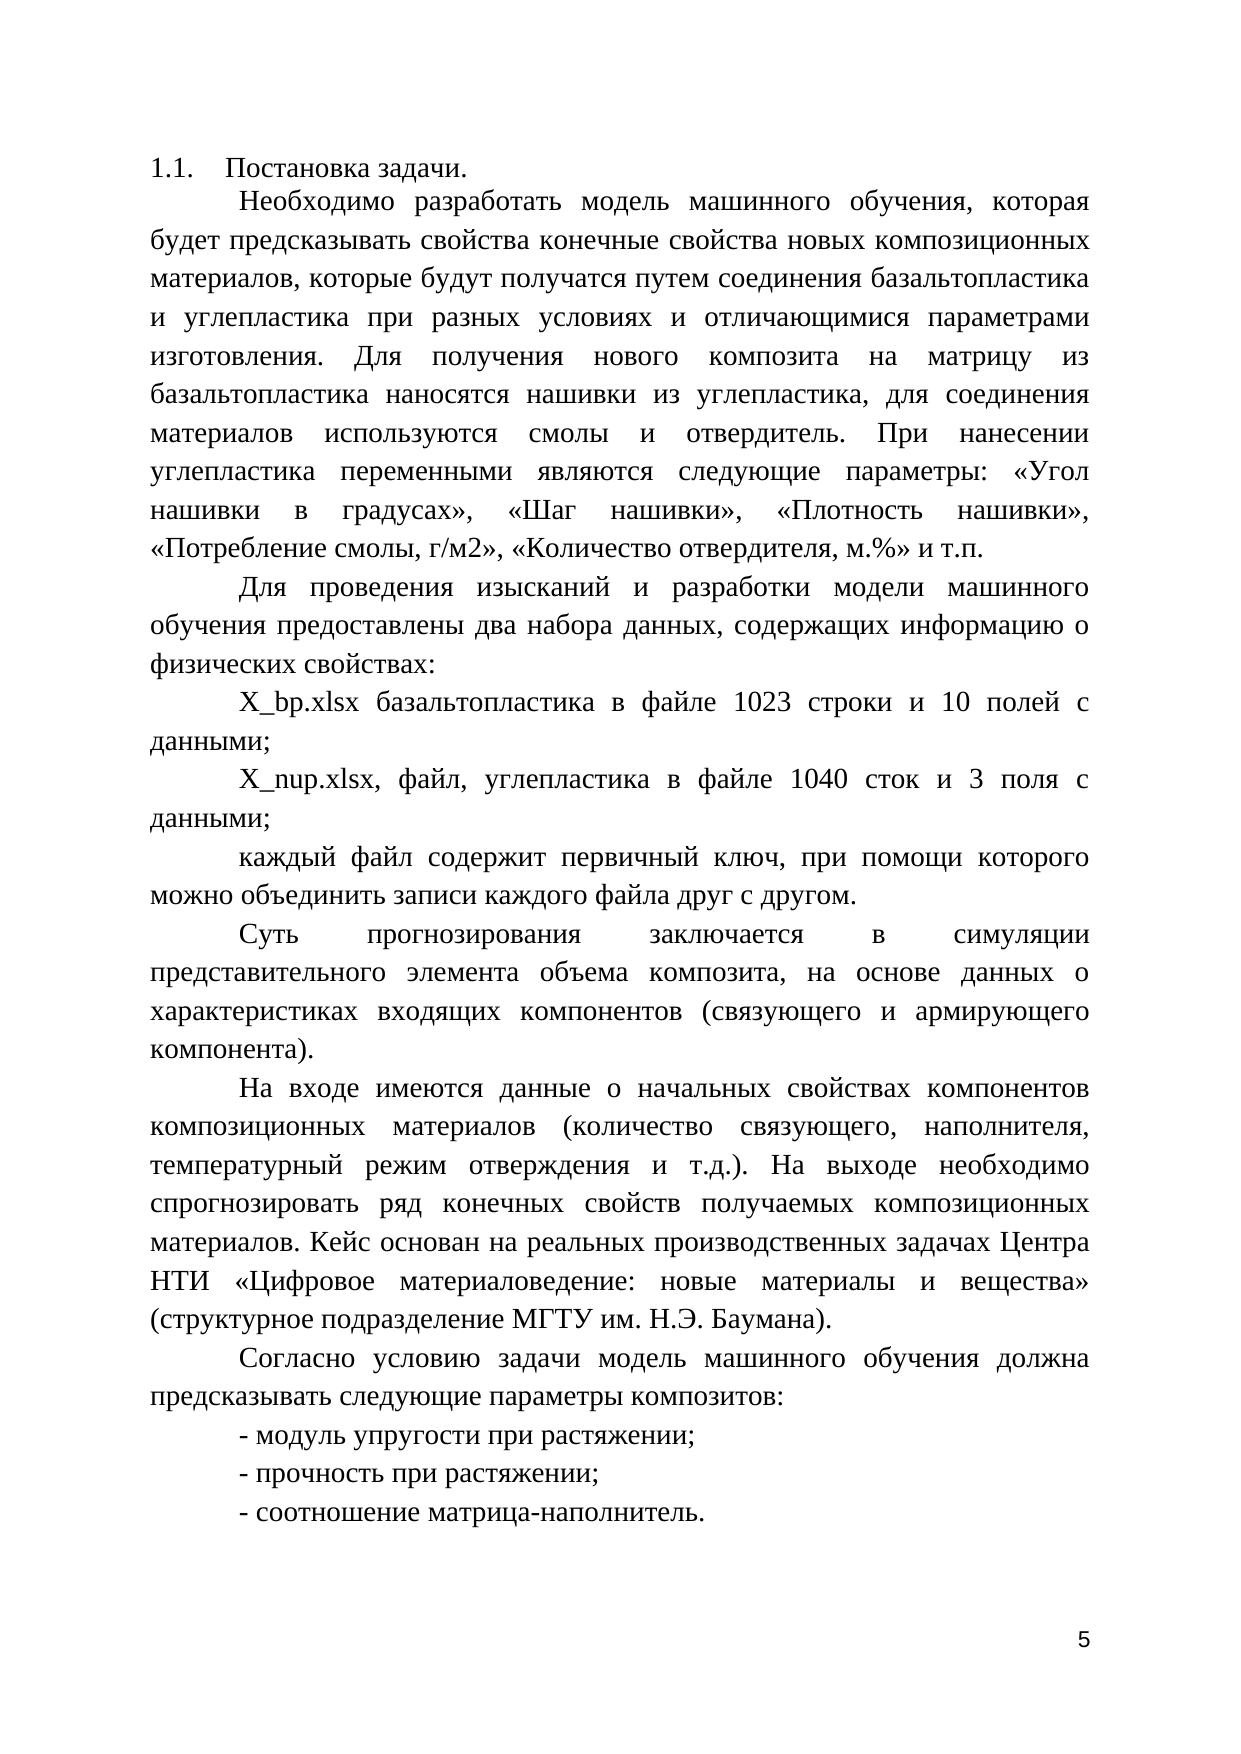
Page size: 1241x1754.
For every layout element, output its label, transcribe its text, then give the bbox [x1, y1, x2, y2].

list Постановка задачи. [150, 150, 1090, 183]
text каждый файл содержит первичный ключ, при помощи которого можно объединить записи каждого файла друг с другом. [150, 839, 1090, 911]
text Суть прогнозирования заключается в симуляции представительного элемента объема композита, на основе данных о характеристиках входящих компонентов (связующего и армирующего компонента). [150, 916, 1090, 1065]
text Х_nup.xlsx, файл, углепластика в файле 1040 сток и 3 поля с данными; [150, 762, 1090, 834]
text Необходимо разработать модель машинного обучения, которая будет предсказывать свойства конечные свойства новых композиционных материалов, которые будут получатся путем соединения базальтопластика и углепластика при разных условиях и отличающимися параметрами изготовления. Для получения нового композита на матрицу из базальтопластика наносятся нашивки из углепластика, для соединения материалов используются смолы и отвердитель. При нанесении углепластика переменными являются следующие параметры: «Угол нашивки в градусах», «Шаг нашивки», «Плотность нашивки», «Потребление смолы, г/м2», «Количество отвердителя, м.%» и т.п. [150, 183, 1090, 564]
text - соотношение матрица-наполнитель. [150, 1494, 1090, 1527]
text На входе имеются данные о начальных свойствах компонентов композиционных материалов (количество связующего, наполнителя, температурный режим отверждения и т.д.). На выходе необходимо спрогнозировать ряд конечных свойств получаемых композиционных материалов. Кейс основан на реальных производственных задачах Центра НТИ «Цифровое материаловедение: новые материалы и вещества» (структурное подразделение МГТУ им. Н.Э. Баумана). [150, 1070, 1090, 1335]
text Для проведения изысканий и разработки модели машинного обучения предоставлены два набора данных, содержащих информацию о физических свойствах: [150, 569, 1090, 679]
text Согласно условию задачи модель машинного обучения должна предсказывать следующие параметры композитов: [150, 1340, 1090, 1412]
text X_bp.xlsx базальтопластика в файле 1023 строки и 10 полей с данными; [150, 684, 1090, 757]
text - прочность при растяжении; [150, 1455, 1090, 1489]
text - модуль упругости при растяжении; [150, 1417, 1090, 1450]
